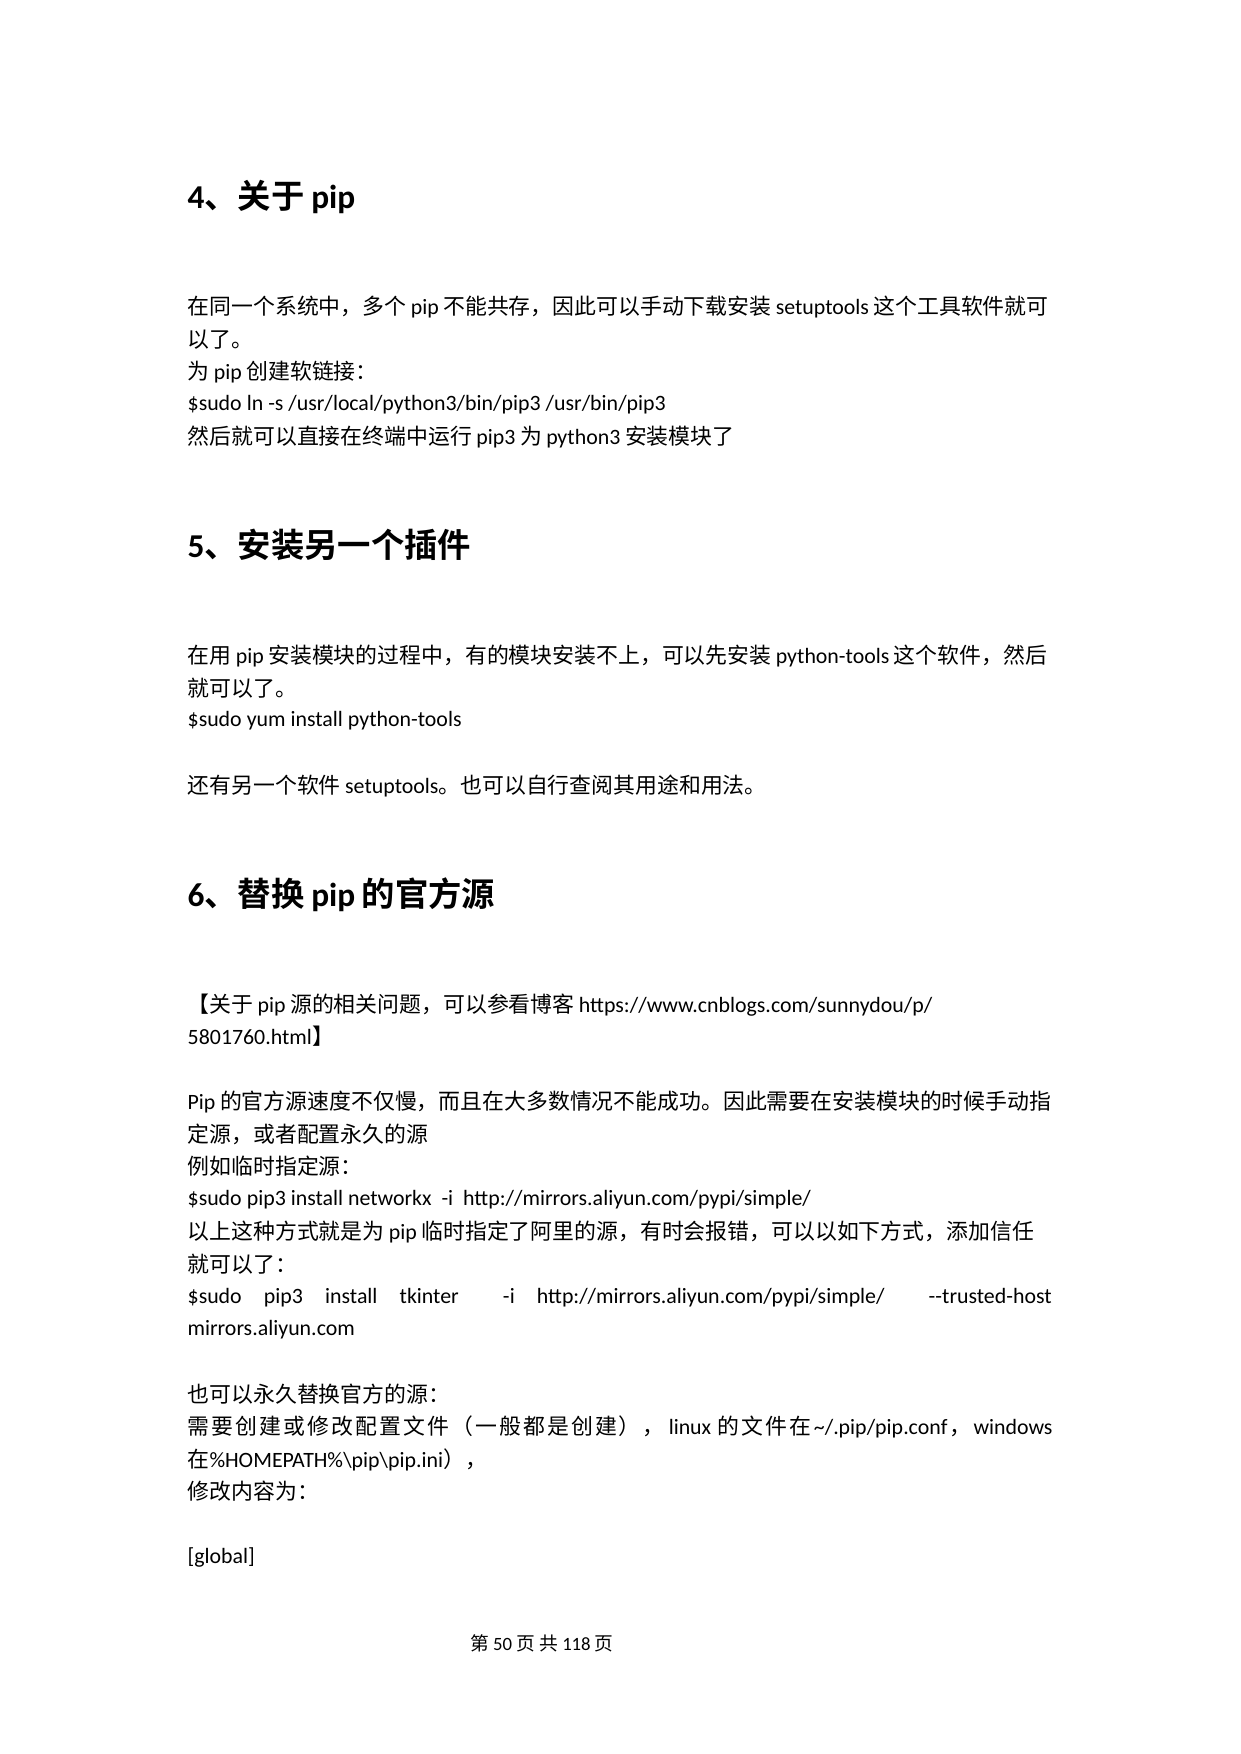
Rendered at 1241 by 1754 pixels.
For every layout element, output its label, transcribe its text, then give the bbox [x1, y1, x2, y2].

text $sudo yum install python-tools [187, 703, 1053, 735]
text 为pip创建软链接： [187, 354, 1053, 386]
text 在同一个系统中，多个pip不能共存，因此可以手动下载安装setuptools这个工具软件就可以了。 [187, 289, 1053, 354]
subtitle 5、安装另一个插件 [187, 511, 1053, 576]
text 也可以永久替换官方的源： [187, 1376, 1053, 1409]
text 需要创建或修改配置文件（一般都是创建），linux的文件在~/.pip/pip.conf，windows在%HOMEPATH%\pip\pip.ini）， [187, 1409, 1053, 1474]
text $sudo pip3 install networkx -i http://mirrors.aliyun.com/pypi/simple/ [187, 1181, 1053, 1214]
text Pip的官方源速度不仅慢，而且在大多数情况不能成功。因此需要在安装模块的时候手动指定源，或者配置永久的源 [187, 1084, 1053, 1149]
text $sudo ln -s /usr/local/python3/bin/pip3 /usr/bin/pip3 [187, 386, 1053, 419]
subtitle 4、关于pip [187, 162, 1053, 227]
text 还有另一个软件setuptools。也可以自行查阅其用途和用法。 [187, 768, 1053, 800]
subtitle 6、替换pip的官方源 [187, 860, 1053, 925]
text 然后就可以直接在终端中运行pip3为python3安装模块了 [187, 419, 1053, 451]
text 以上这种方式就是为pip临时指定了阿里的源，有时会报错，可以以如下方式，添加信任就可以了： [187, 1214, 1053, 1279]
text 修改内容为： [187, 1474, 1053, 1506]
text 【关于pip源的相关问题，可以参看博客https://www.cnblogs.com/sunnydou/p/5801760.html】 [187, 986, 1053, 1051]
text [global] [187, 1539, 1053, 1571]
text 例如临时指定源： [187, 1149, 1053, 1181]
text 在用pip安装模块的过程中，有的模块安装不上，可以先安装python-tools这个软件，然后就可以了。 [187, 638, 1053, 703]
text $sudo pip3 install tkinter -i http://mirrors.aliyun.com/pypi/simple/ --trusted-host mirrors.aliyun.com [187, 1279, 1053, 1344]
